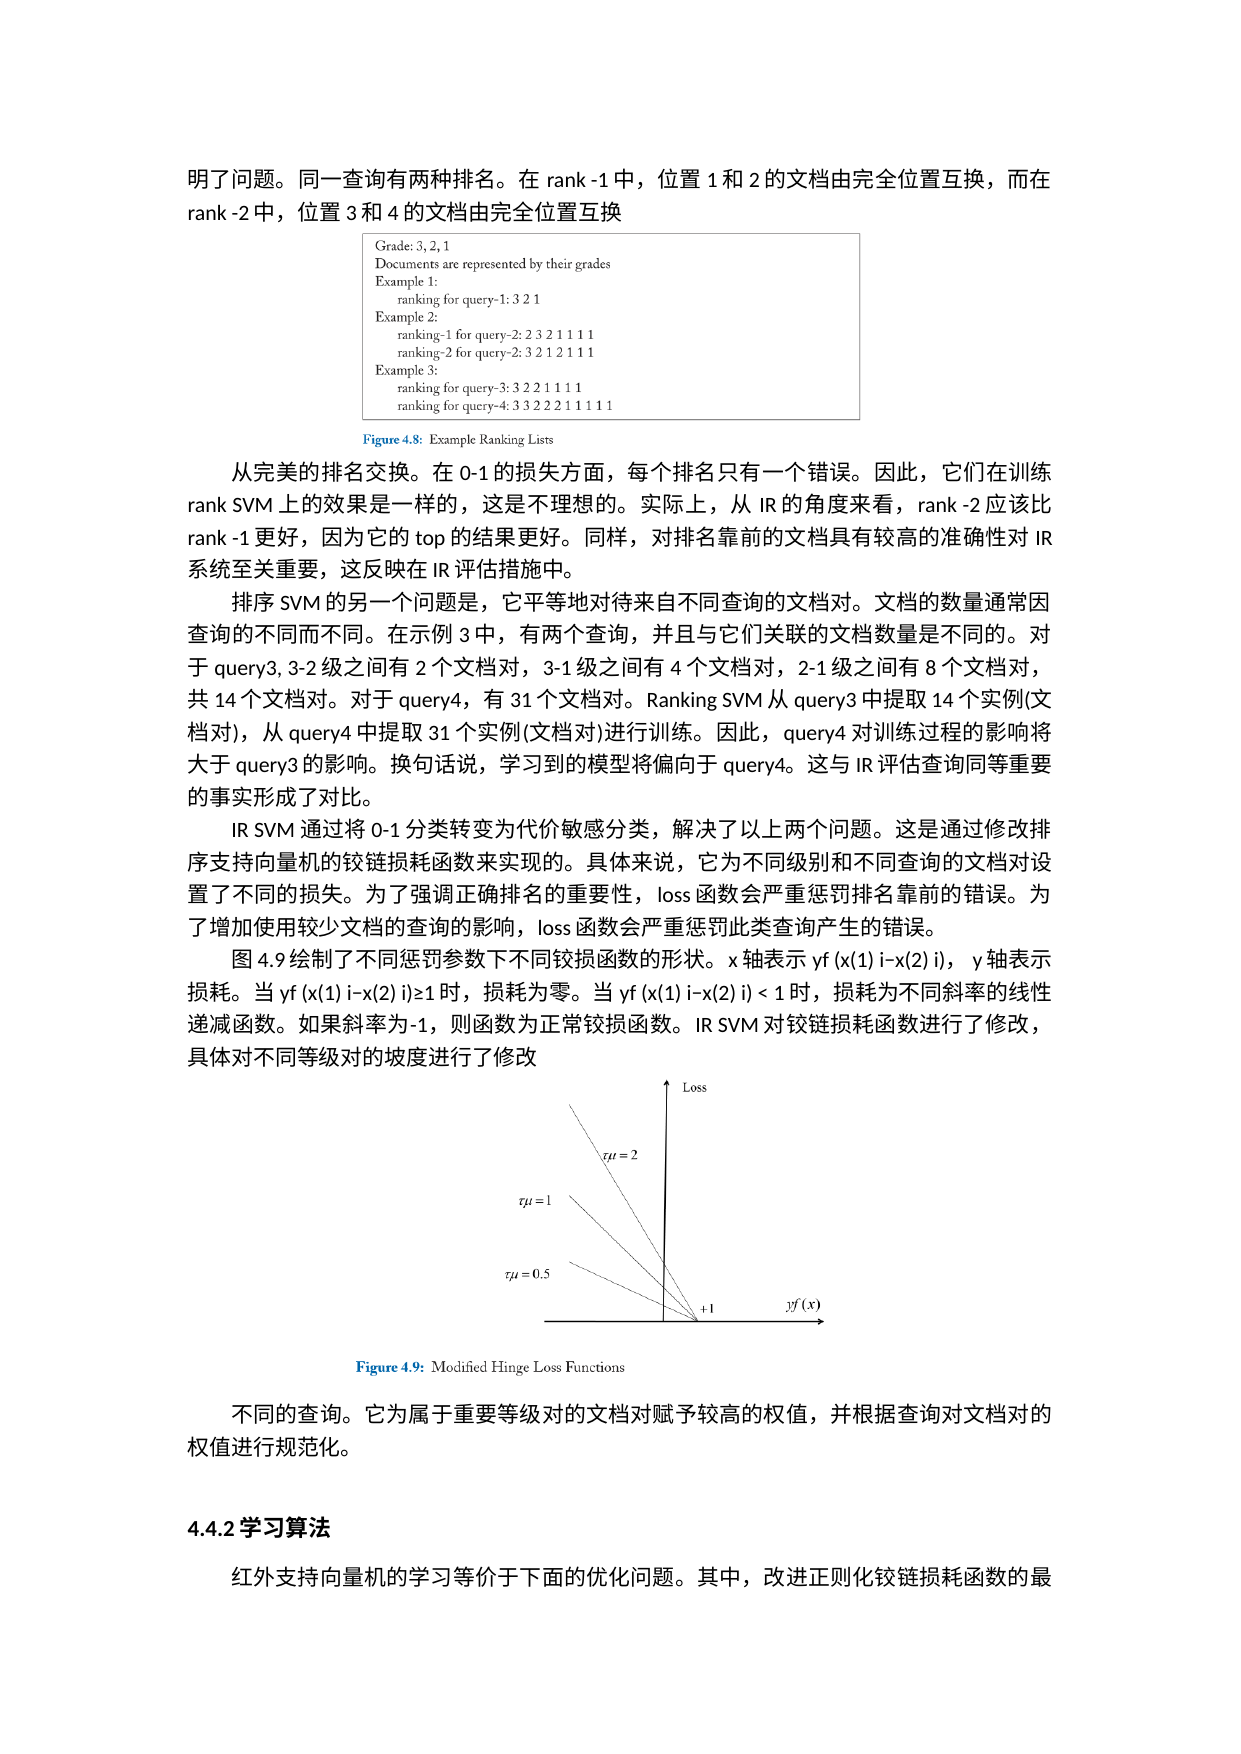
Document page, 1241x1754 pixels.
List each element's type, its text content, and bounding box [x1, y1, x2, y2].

text IR SVM通过将0-1分类转变为代价敏感分类，解决了以上两个问题。这是通过修改排序支持向量机的铰链损耗函数来实现的。具体来说，它为不同级别和不同查询的文档对设置了不同的损失。为了强调正确排名的重要性，loss函数会严重惩罚排名靠前的错误。为了增加使用较少文档的查询的影响，loss函数会严重惩罚此类查询产生的错误。 [187, 812, 1053, 942]
picture [350, 1072, 890, 1376]
text 不同的查询。它为属于重要等级对的文档对赋予较高的权值，并根据查询对文档对的权值进行规范化。 [187, 1397, 1053, 1462]
text 图4.9绘制了不同惩罚参数下不同铰损函数的形状。x轴表示yf (x(1) i−x(2) i)， y轴表示损耗。当yf (x(1) i−x(2) i)≥1时，损耗为零。当yf (x(1) i−x(2) i) < 1时，损耗为不同斜率的线性递减函数。如果斜率为-1，则函数为正常铰损函数。IR SVM对铰链损耗函数进行了修改，具体对不同等级对的坡度进行了修改 [187, 942, 1053, 1072]
picture [357, 227, 884, 450]
text 4.4.2学习算法 [187, 1494, 1053, 1559]
text 排序SVM的另一个问题是，它平等地对待来自不同查询的文档对。文档的数量通常因查询的不同而不同。在示例3中，有两个查询，并且与它们关联的文档数量是不同的。对于query3, 3-2级之间有2个文档对，3-1级之间有4个文档对，2-1级之间有8个文档对，共14个文档对。对于query4，有31个文档对。Ranking SVM从query3中提取14个实例(文档对)，从query4中提取31个实例(文档对)进行训练。因此，query4对训练过程的影响将大于query3的影响。换句话说，学习到的模型将偏向于query4。这与IR评估查询同等重要的事实形成了对比。 [187, 584, 1053, 812]
text 从完美的排名交换。在0-1的损失方面，每个排名只有一个错误。因此，它们在训练rank SVM上的效果是一样的，这是不理想的。实际上，从IR的角度来看，rank -2应该比rank -1更好，因为它的top的结果更好。同样，对排名靠前的文档具有较高的准确性对IR系统至关重要，这反映在IR评估措施中。 [187, 454, 1053, 584]
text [187, 1559, 1053, 1592]
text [187, 162, 1053, 227]
